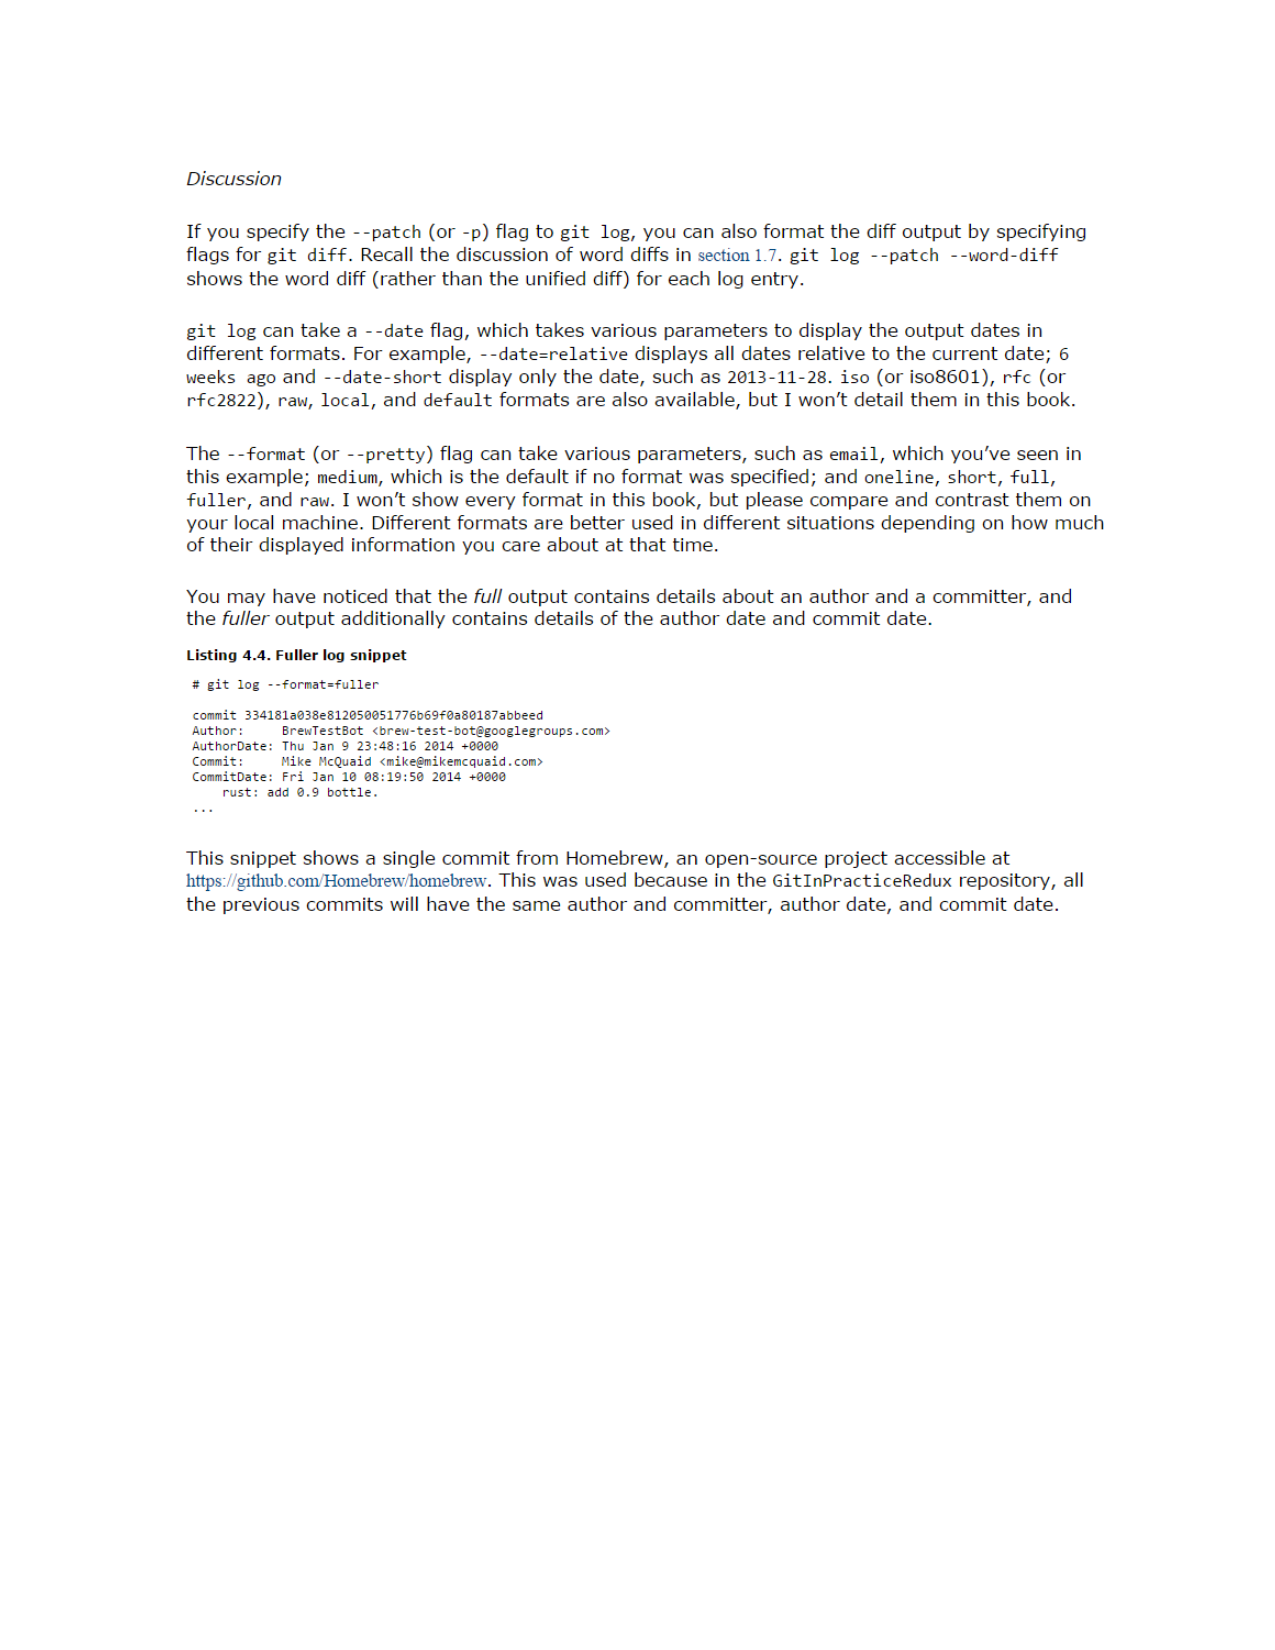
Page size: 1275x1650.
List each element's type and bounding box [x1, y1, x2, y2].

picture [150, 150, 1125, 923]
